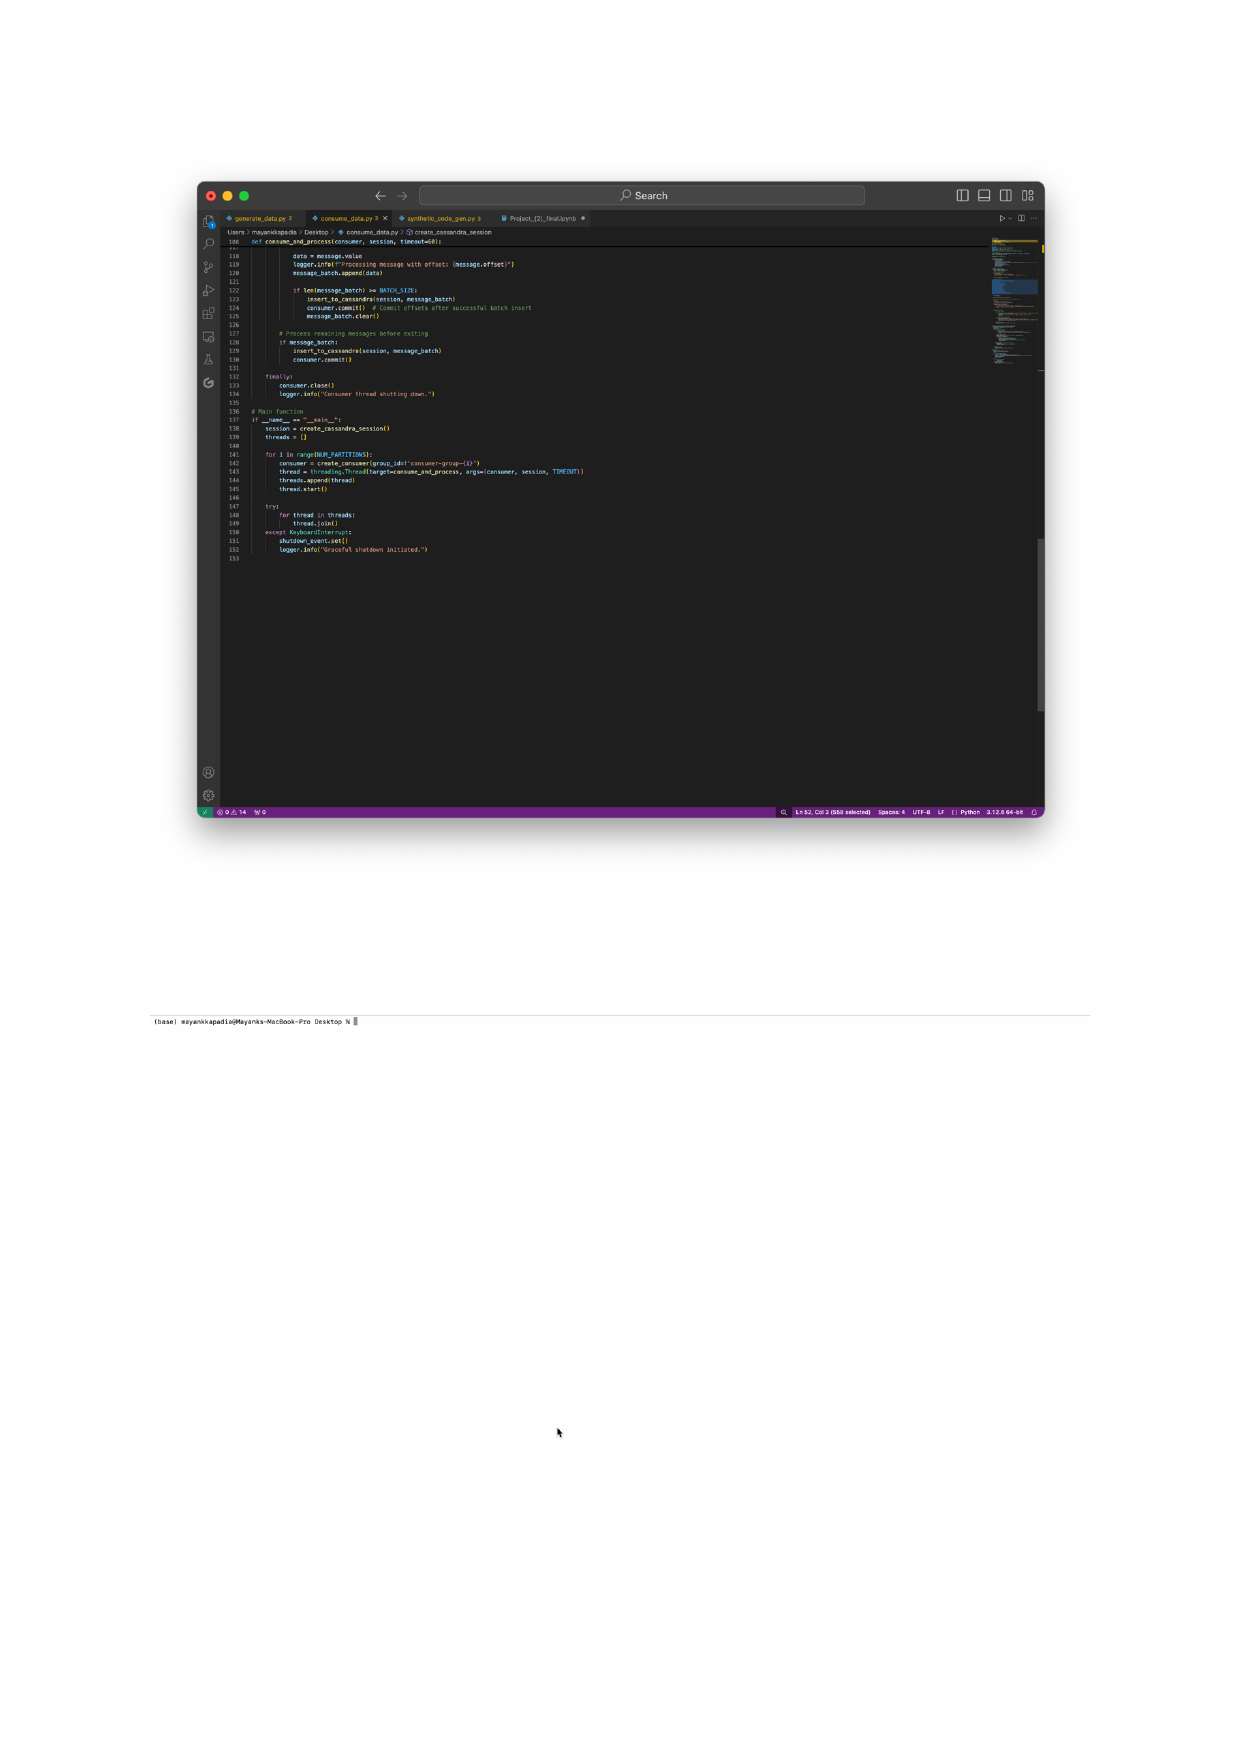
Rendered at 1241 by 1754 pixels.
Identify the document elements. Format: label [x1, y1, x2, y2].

picture [150, 1015, 1091, 1604]
picture [150, 150, 1091, 879]
